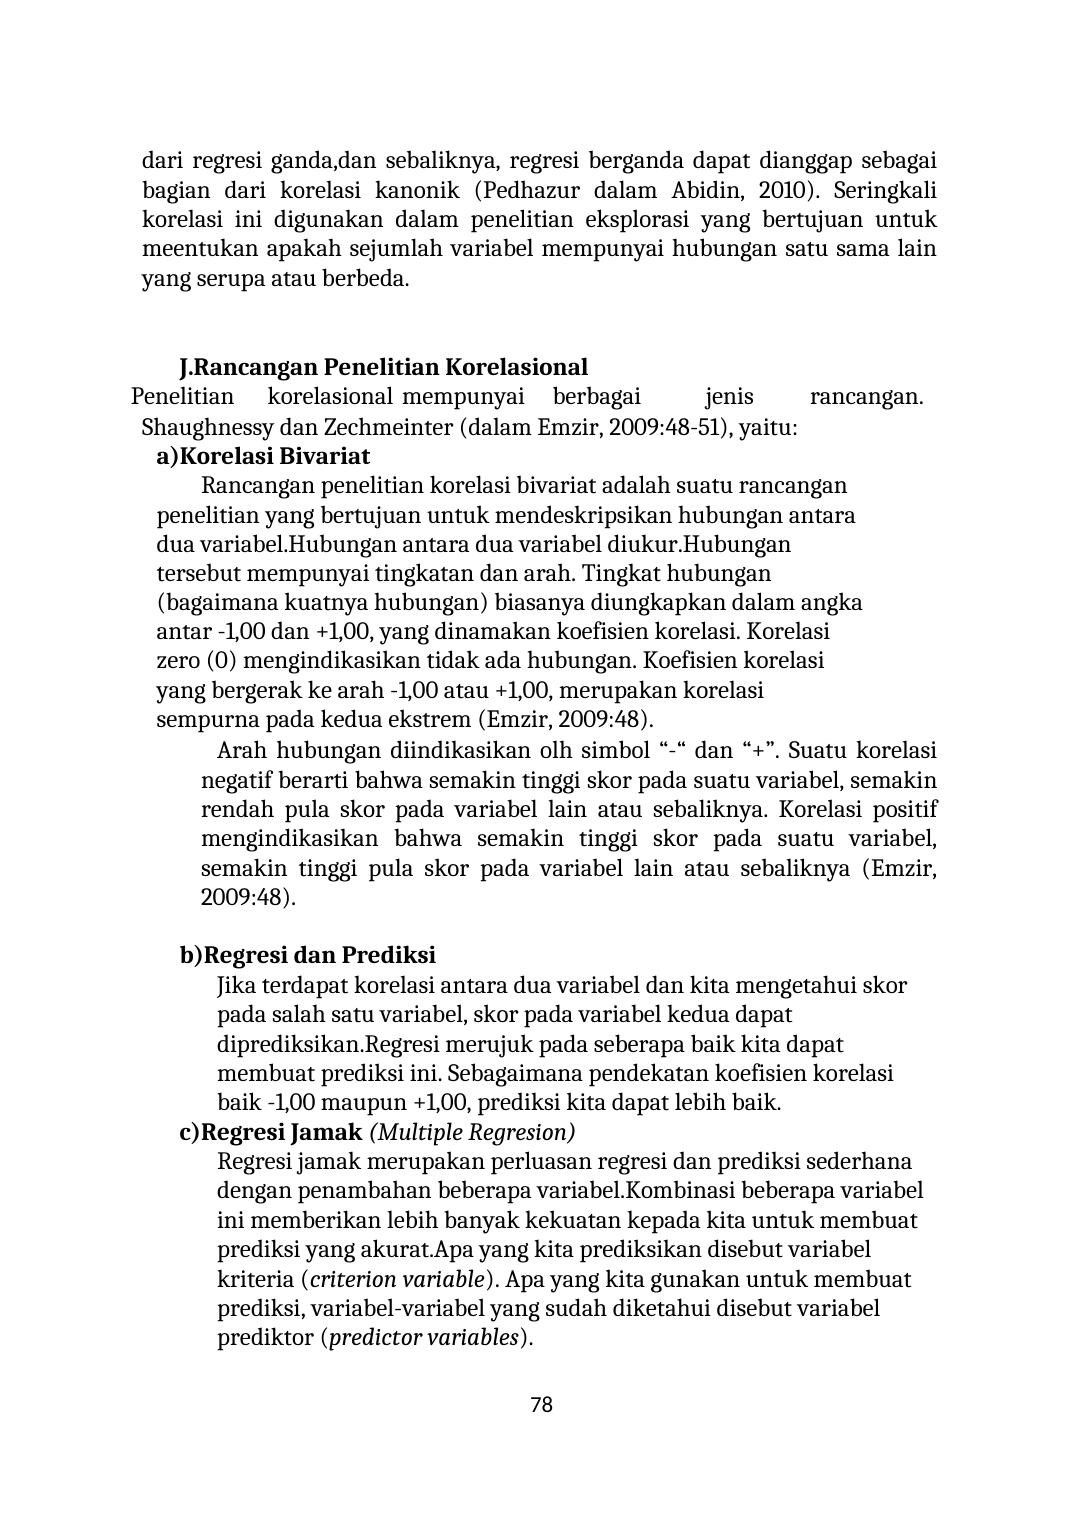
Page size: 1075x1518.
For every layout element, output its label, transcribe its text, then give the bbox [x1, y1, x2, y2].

text J.Rancangan Penelitian Korelasional [179, 354, 941, 380]
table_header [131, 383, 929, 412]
text b)Regresi dan Prediksi Jika terdapat korelasi antara dua variabel dan kita mengetahui skor pada salah satu variabel, skor pada variabel kedua dapat diprediksikan.Regresi merujuk pada seberapa baik kita dapat membuat prediksi ini. Sebagaimana pendekatan koefisien korelasi baik -1,00 maupun +1,00, prediksi kita dapat lebih baik. [179, 941, 941, 1117]
text c)Regresi Jamak (Multiple Regresion) Regresi jamak merupakan perluasan regresi dan prediksi sederhana dengan penambahan beberapa variabel.Kombinasi beberapa variabel ini memberikan lebih banyak kekuatan kepada kita untuk membuat prediksi yang akurat.Apa yang kita prediksikan disebut variabel kriteria (criterion variable). Apa yang kita gunakan untuk membuat prediksi, variabel-variabel yang sudah diketahui disebut variabel prediktor (predictor variables). [179, 1117, 941, 1352]
text dari regresi ganda,dan sebaliknya, regresi berganda dapat dianggap sebagai bagian dari korelasi kanonik (Pedhazur dalam Abidin, 2010). Seringkali korelasi ini digunakan dalam penelitian eksplorasi yang bertujuan untuk meentukan apakah sejumlah variabel mempunyai hubungan satu sama lain yang serupa atau berbeda. [142, 146, 938, 292]
text Arah hubungan diindikasikan olh simbol “-“ dan “+”. Suatu korelasi negatif berarti bahwa semakin tinggi skor pada suatu variabel, semakin rendah pula skor pada variabel lain atau sebaliknya. Korelasi positif mengindikasikan bahwa semakin tinggi skor pada suatu variabel, semakin tinggi pula skor pada variabel lain atau sebaliknya (Emzir, 2009:48). [201, 736, 938, 911]
text Shaughnessy dan Zechmeinter (dalam Emzir, 2009:48-51), yaitu: a)Korelasi Bivariat Rancangan penelitian korelasi bivariat adalah suatu rancangan penelitian yang bertujuan untuk mendeskripsikan hubungan antara dua variabel.Hubungan antara dua variabel diukur.Hubungan tersebut mempunyai tingkatan dan arah. Tingkat hubungan (bagaimana kuatnya hubungan) biasanya diungkapkan dalam angka antar -1,00 dan +1,00, yang dinamakan koefisien korelasi. Korelasi zero (0) mengindikasikan tidak ada hubungan. Koefisien korelasi yang bergerak ke arah -1,00 atau +1,00, merupakan korelasi sempurna pada kedua ekstrem (Emzir, 2009:48). [142, 412, 941, 733]
text 78 [142, 1394, 941, 1417]
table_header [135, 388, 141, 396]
